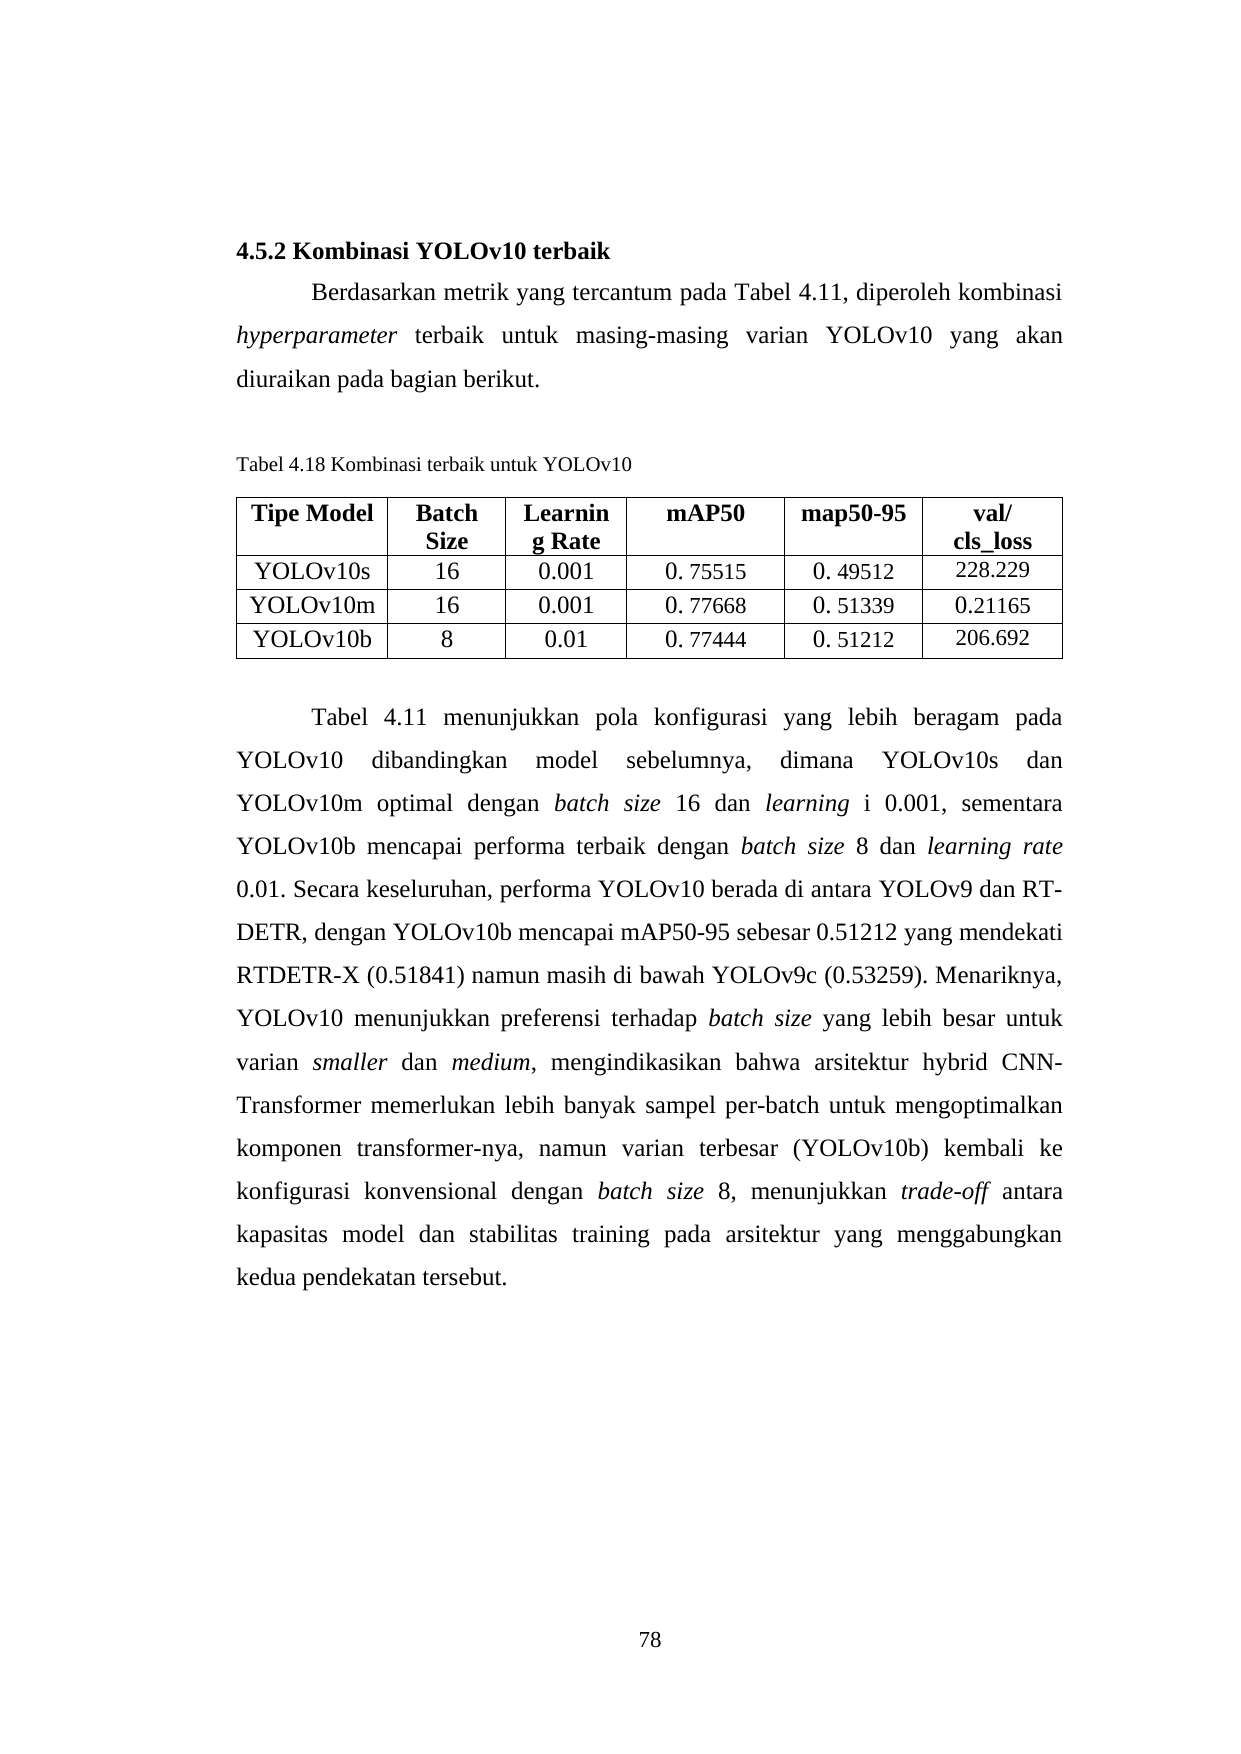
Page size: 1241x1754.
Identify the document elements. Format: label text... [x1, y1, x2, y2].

table_cell YOLOv10m [237, 590, 387, 623]
table_cell 16 [388, 556, 505, 589]
text Berdasarkan metrik yang tercantum pada Tabel 4.11, diperoleh kombinasi hyperparameter terbaik untuk masing-masing varian YOLOv10 yang akan diuraikan pada bagian berikut. [236, 277, 1063, 392]
table_header mAP50 [627, 498, 784, 555]
table_header Learning Rate [506, 498, 626, 555]
table_cell 228.229 [923, 556, 1062, 589]
subtitle 4.5.2 Kombinasi YOLOv10 terbaik [236, 236, 1063, 265]
table_cell 0.21165 [923, 590, 1062, 623]
table_cell 0. 51339 [785, 590, 922, 623]
table_cell YOLOv10b [237, 624, 387, 657]
table_cell 0. 77668 [627, 590, 784, 623]
table_cell 8 [388, 624, 505, 657]
table_cell 0. 75515 [627, 556, 784, 589]
table_cell 0.01 [506, 624, 626, 657]
text Tabel 4.11 menunjukkan pola konfigurasi yang lebih beragam pada YOLOv10 dibandingkan model sebelumnya, dimana YOLOv10s dan YOLOv10m optimal dengan batch size 16 dan learning i 0.001, sementara YOLOv10b mencapai performa terbaik dengan batch size 8 dan learning rate 0.01. Secara keseluruhan, performa YOLOv10 berada di antara YOLOv9 dan RT-DETR, dengan YOLOv10b mencapai mAP50-95 sebesar 0.51212 yang mendekati RTDETR-X (0.51841) namun masih di bawah YOLOv9c (0.53259). Menariknya, YOLOv10 menunjukkan preferensi terhadap batch size yang lebih besar untuk varian smaller dan medium, mengindikasikan bahwa arsitektur hybrid CNN-Transformer memerlukan lebih banyak sampel per-batch untuk mengoptimalkan komponen transformer-nya, namun varian terbesar (YOLOv10b) kembali ke konfigurasi konvensional dengan batch size 8, menunjukkan trade-off antara kapasitas model dan stabilitas training pada arsitektur yang menggabungkan kedua pendekatan tersebut. [236, 702, 1063, 1291]
table_cell 0.001 [506, 590, 626, 623]
table_cell 16 [388, 590, 505, 623]
table_header Batch Size [388, 498, 505, 555]
table_header map50-95 [785, 498, 922, 555]
table_cell YOLOv10s [237, 556, 387, 589]
table_cell 206.692 [923, 624, 1062, 657]
table_cell 0. 51212 [785, 624, 922, 657]
table_cell 0.001 [506, 556, 626, 589]
table_header val/cls_loss [923, 498, 1062, 555]
table_cell 0. 77444 [627, 624, 784, 657]
table_header Tipe Model [237, 498, 387, 555]
table_cell 0. 49512 [785, 556, 922, 589]
